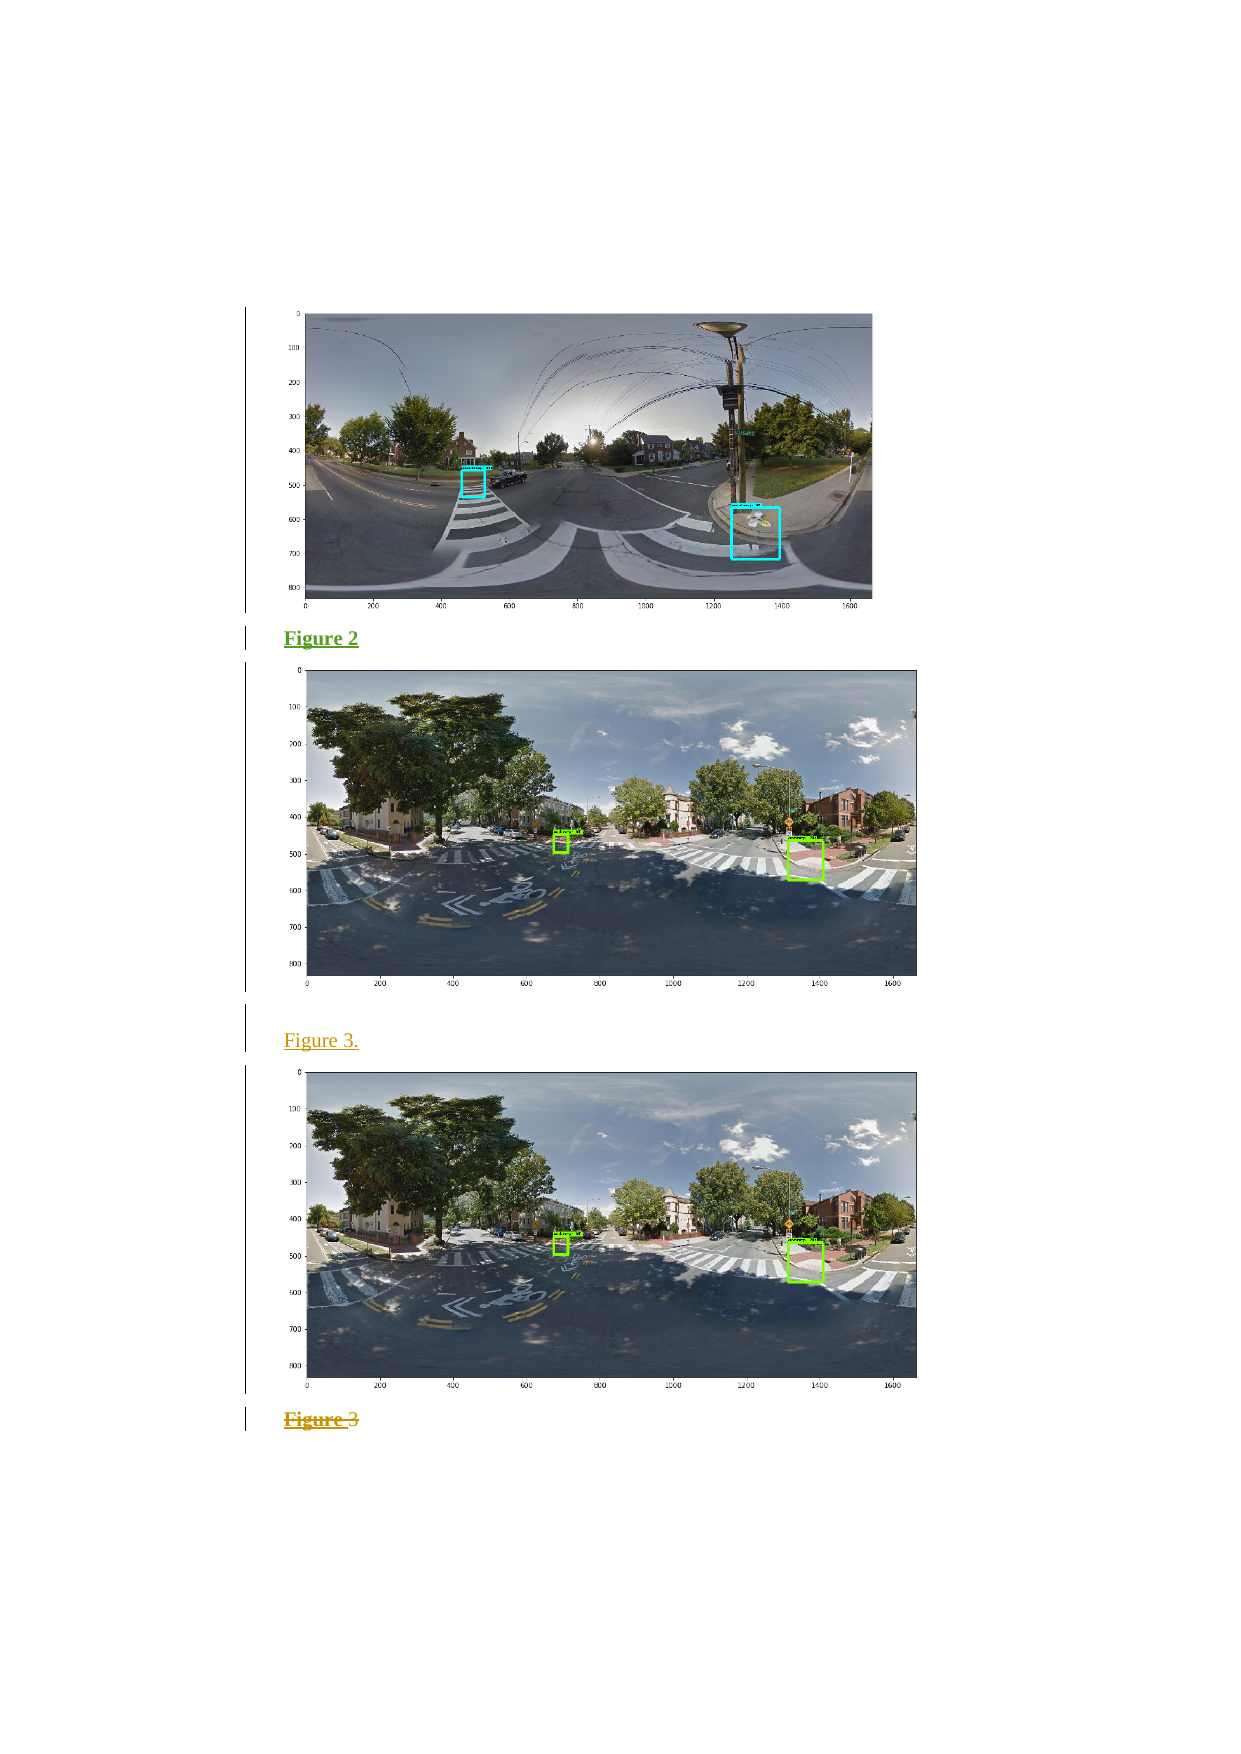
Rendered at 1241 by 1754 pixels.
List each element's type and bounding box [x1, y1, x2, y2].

picture [283, 307, 878, 614]
picture [283, 662, 923, 992]
picture [283, 1064, 923, 1394]
